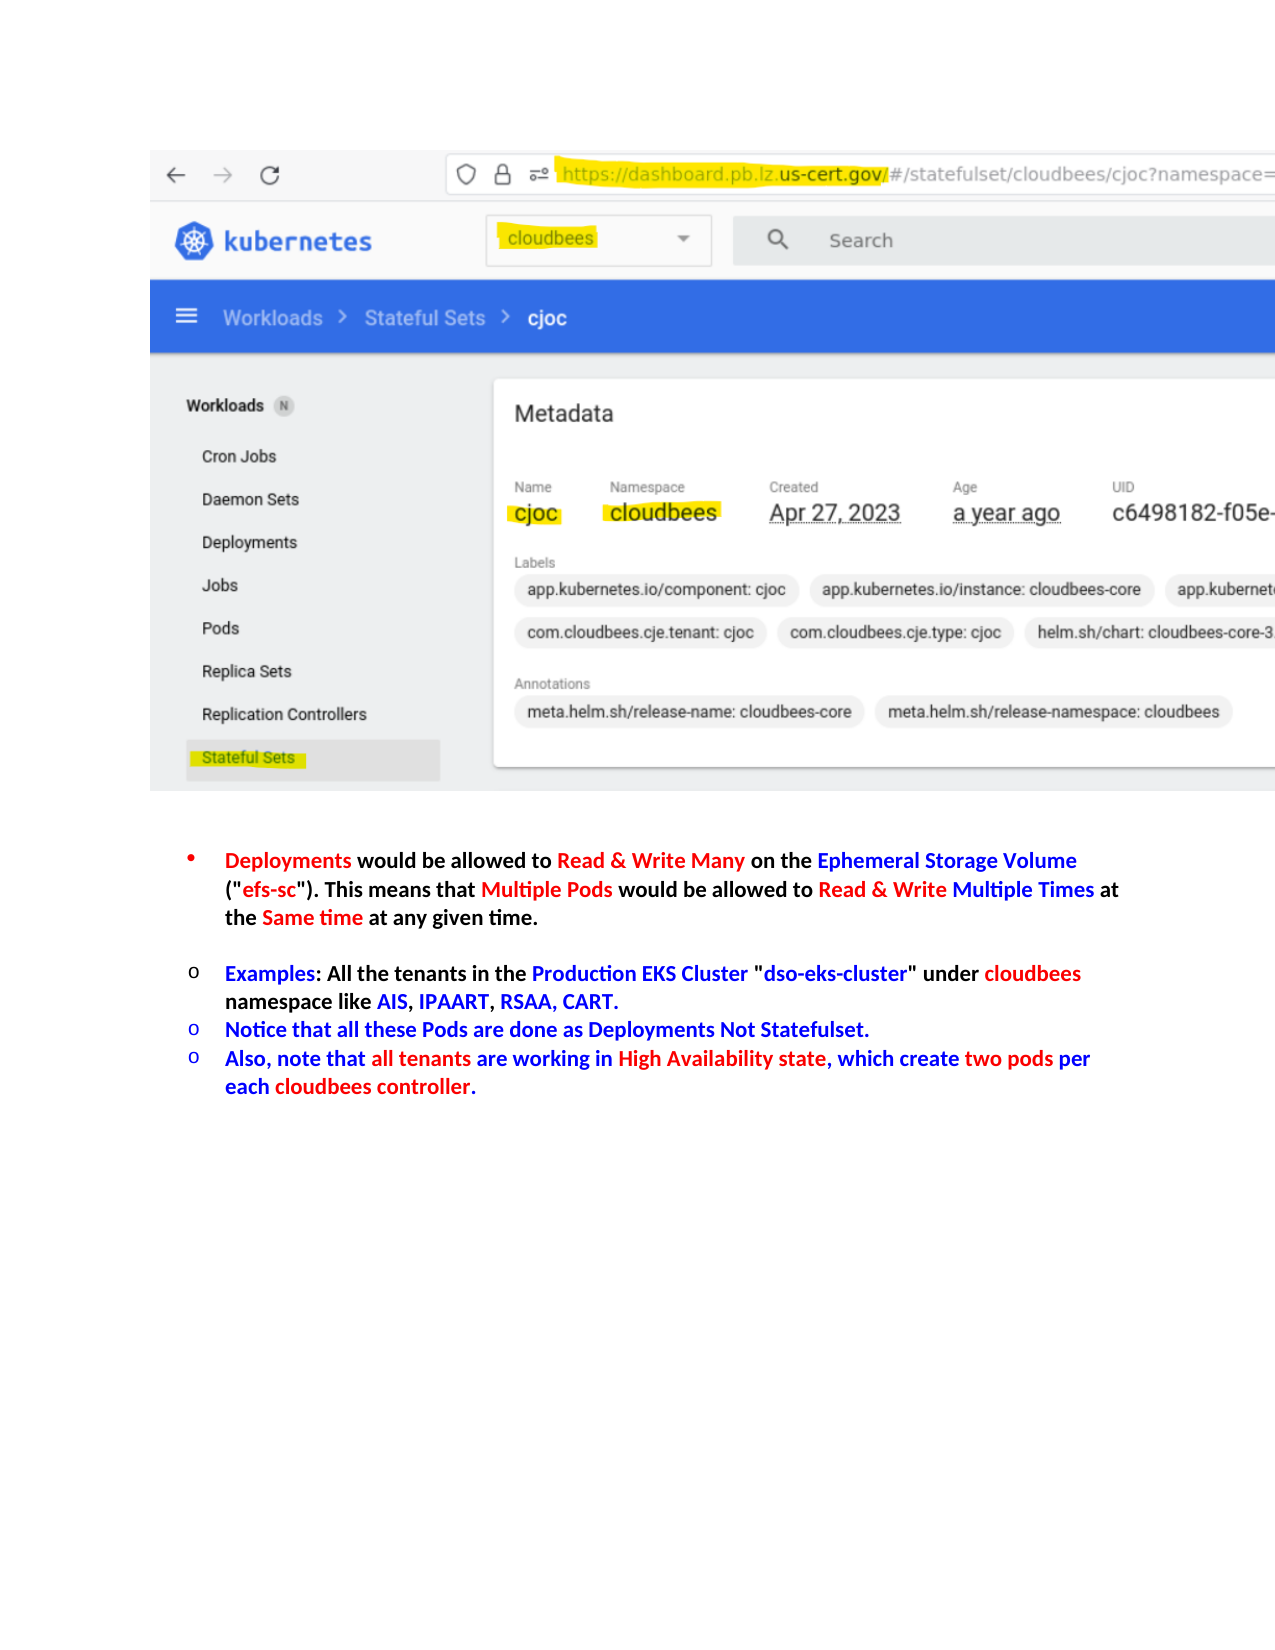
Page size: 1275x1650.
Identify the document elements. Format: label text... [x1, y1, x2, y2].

list Examples: All the tenants in the Production EKS Cluster "dso-eks-cluster" under cloudbees namespace like AIS, IPAART, RSAA, CART. [187, 959, 1125, 1015]
picture [150, 150, 1275, 791]
list Notice that all these Pods are done as Deployments Not Statefulset. [187, 1015, 1125, 1044]
list Deployments would be allowed to Read & Write Many on the Ephemeral Storage Volume ("efs-sc"). This means that Multiple Pods would be allowed to Read & Write Multiple Times at the Same time at any given time. [187, 847, 1125, 931]
list Also, note that all tenants are working in High Availability state, which create two pods per each cloudbees controller. [187, 1044, 1125, 1100]
